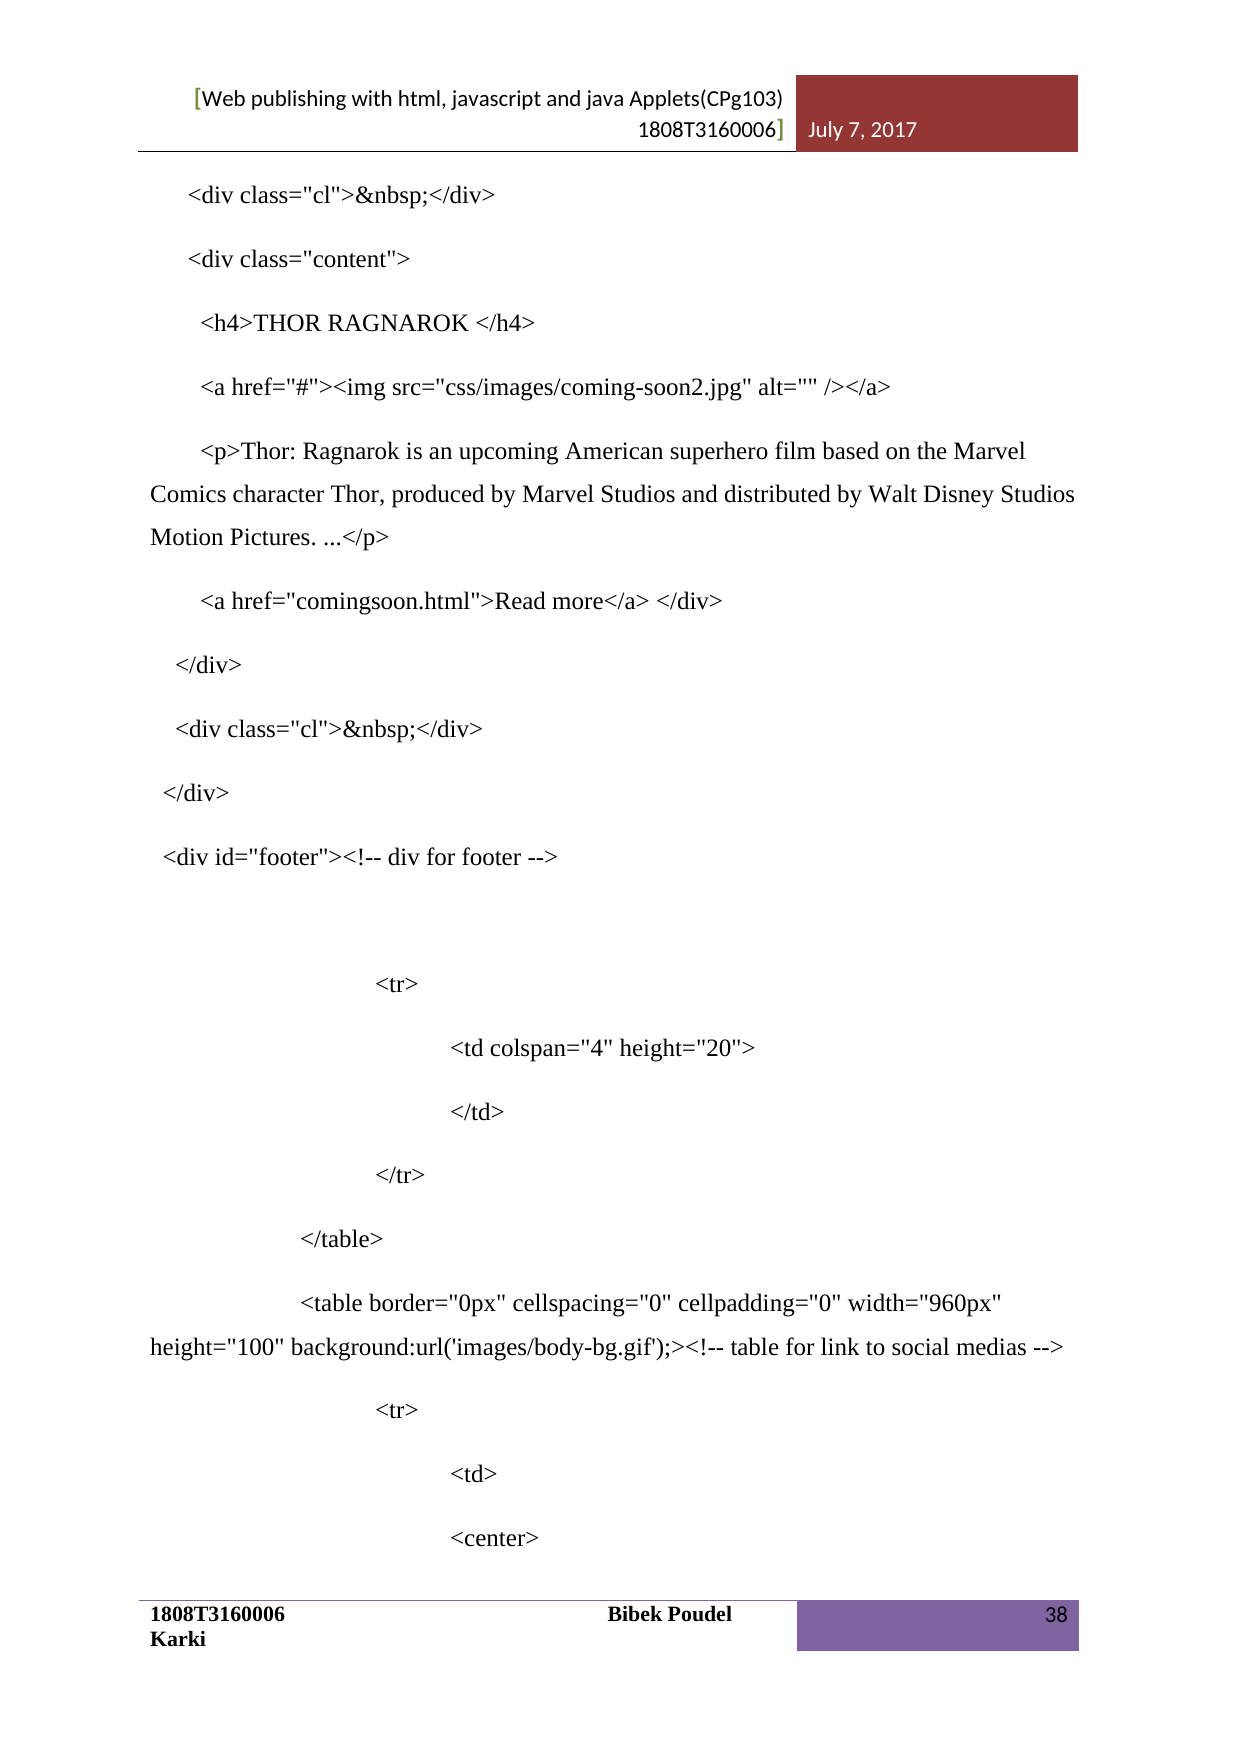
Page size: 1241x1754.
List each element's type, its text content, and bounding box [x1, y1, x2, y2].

text <h4>THOR RAGNAROK </h4> [150, 308, 1090, 337]
text <td> [150, 1459, 1090, 1488]
text </table> [150, 1224, 1090, 1253]
text </td> [150, 1097, 1090, 1125]
text </tr> [150, 1161, 1090, 1189]
text </div> [150, 650, 1090, 679]
text <div class="cl">&nbsp;</div> [150, 714, 1090, 743]
text <p>Thor: Ragnarok is an upcoming American superhero film based on the Marvel Comics character Thor, produced by Marvel Studios and distributed by Walt Disney Studios Motion Pictures. ...</p> [150, 436, 1090, 551]
text <a href="comingsoon.html">Read more</a> </div> [150, 586, 1090, 615]
text <td colspan="4" height="20"> [150, 1033, 1090, 1061]
text <div id="footer"><!-- div for footer --> [150, 842, 1090, 871]
text <div class="cl">&nbsp;</div> [150, 180, 1090, 209]
text <center> [150, 1523, 1090, 1552]
text </div> [150, 778, 1090, 807]
text <tr> [150, 969, 1090, 997]
text <div class="content"> [150, 244, 1090, 273]
text <a href="#"><img src="css/images/coming-soon2.jpg" alt="" /></a> [150, 372, 1090, 401]
text <tr> [150, 1396, 1090, 1424]
text <table border="0px" cellspacing="0" cellpadding="0" width="960px" height="100" background:url('images/body-bg.gif');><!-- table for link to social medias --> [150, 1288, 1090, 1360]
